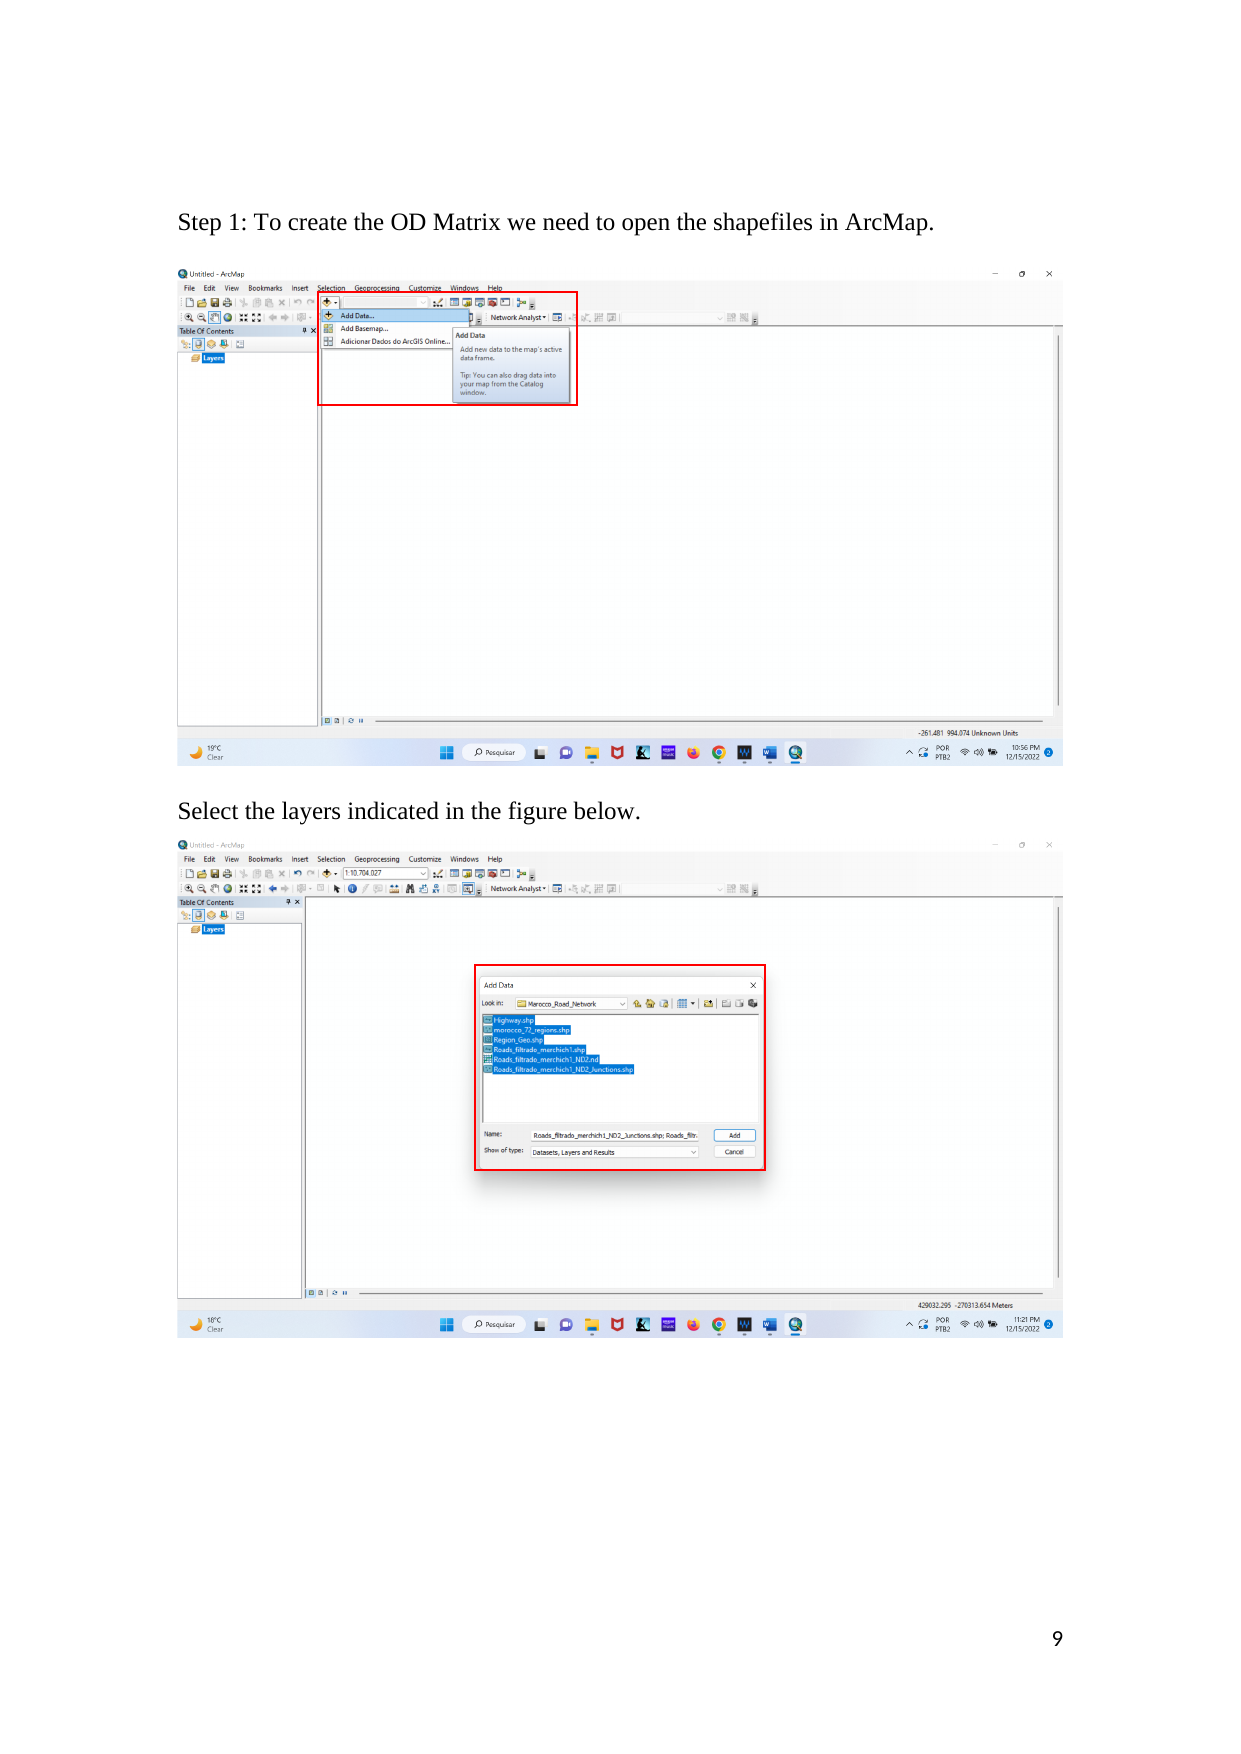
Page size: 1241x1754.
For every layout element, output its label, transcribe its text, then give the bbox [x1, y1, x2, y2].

picture [177, 267, 1063, 766]
text Select the layers indicated in the figure below. [177, 796, 1063, 838]
text Step 1: To create the OD Matrix we need to open the shapefiles in ArcMap. [177, 207, 1063, 236]
picture [177, 838, 1063, 1338]
